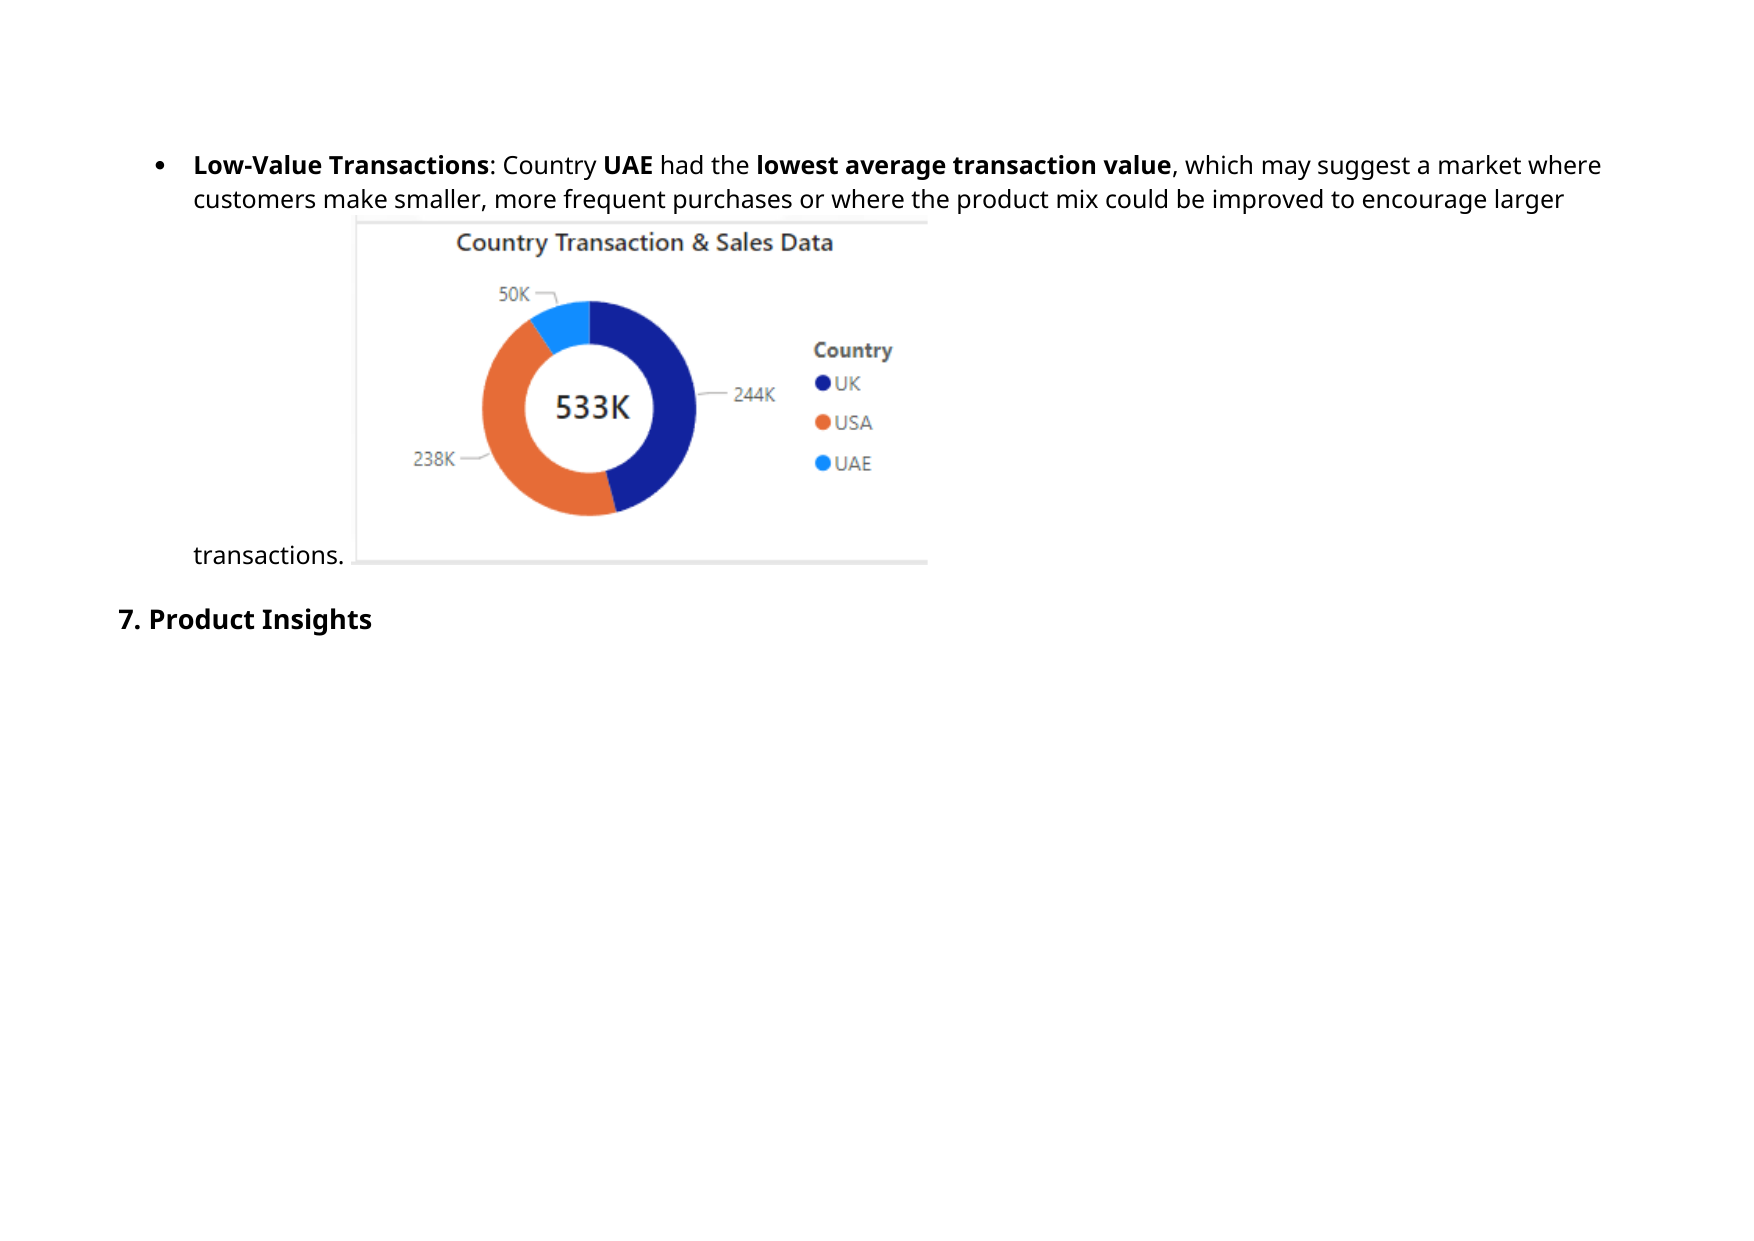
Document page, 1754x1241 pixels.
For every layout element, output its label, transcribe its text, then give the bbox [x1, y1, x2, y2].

picture [351, 215, 928, 565]
subtitle 7. Product Insights [118, 601, 1622, 638]
